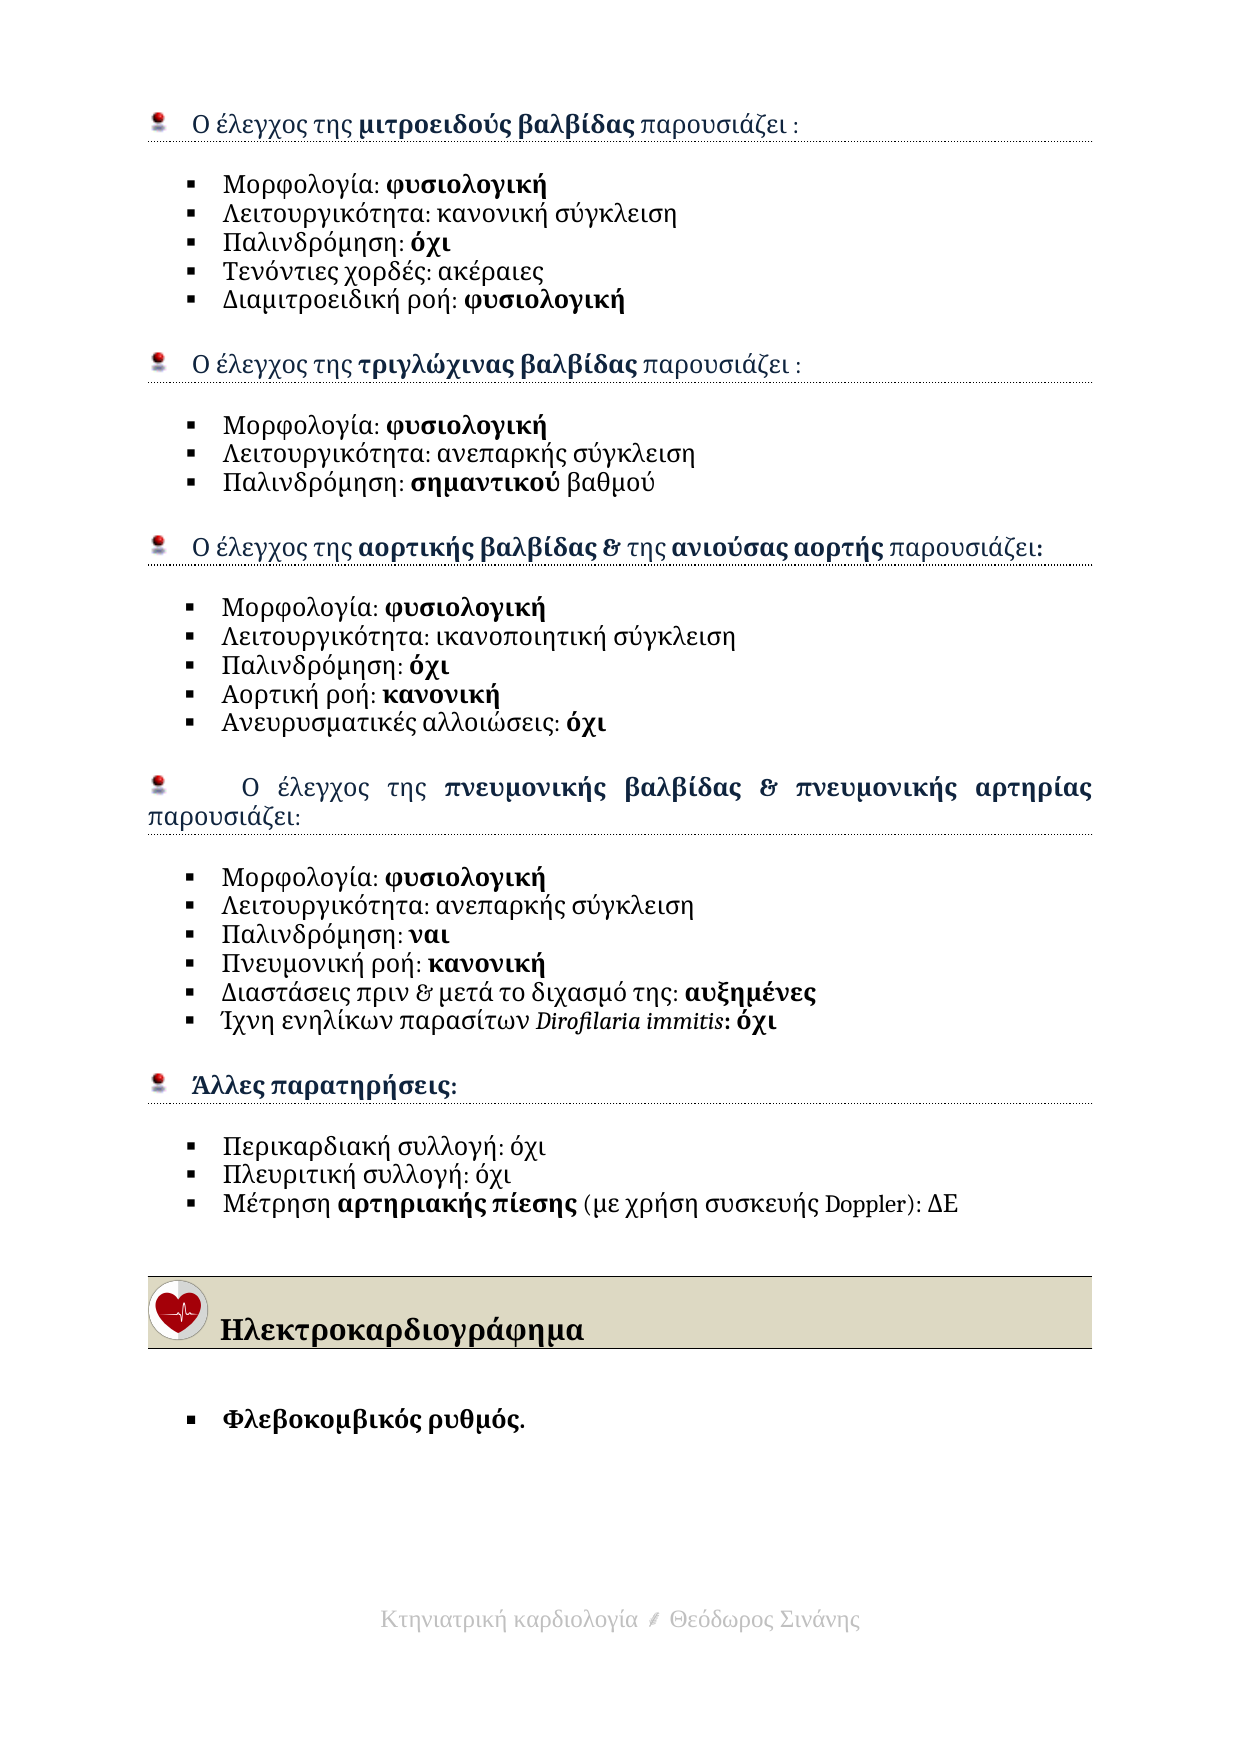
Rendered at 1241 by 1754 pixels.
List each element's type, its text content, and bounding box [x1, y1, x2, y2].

list Ανευρυσματικές αλλοιώσεις: όχι [184, 709, 1092, 738]
list Μέτρηση αρτηριακής πίεσης (με χρήση συσκευής Doppler): ΔΕ [185, 1190, 1092, 1219]
list Αορτική ροή: κανονική [184, 681, 1092, 709]
picture [147, 766, 170, 797]
list Παλινδρόμηση: όχι [184, 652, 1092, 681]
list Πνευμονική ροή: κανονική [184, 950, 1092, 978]
text Ο έλεγχος της τριγλώχινας βαλβίδας παρουσιάζει : [148, 344, 1092, 383]
list Λειτουργικότητα: κανονική σύγκλειση [185, 200, 1092, 229]
list Φλεβοκομβικός ρυθμός. [185, 1406, 1092, 1435]
picture [147, 343, 170, 374]
text Άλλες παρατηρήσεις: [148, 1065, 1092, 1104]
text Ο έλεγχος της πνευμονικής βαλβίδας & πνευμονικής αρτηρίας παρουσιάζει: [148, 767, 1092, 835]
list Λειτουργικότητα: ανεπαρκής σύγκλειση [184, 892, 1092, 921]
list Διαμιτροειδική ροή: φυσιολογική [185, 286, 1092, 315]
list Μορφολογία: φυσιολογική [185, 171, 1092, 200]
text Ο έλεγχος της αορτικής βαλβίδας & της ανιούσας αορτής παρουσιάζει: [148, 527, 1092, 566]
text Ο έλεγχος της μιτροειδούς βαλβίδας παρουσιάζει : [148, 103, 1092, 142]
list Τενόντιες χορδές: ακέραιες [185, 257, 1092, 286]
picture [147, 103, 170, 134]
picture [147, 1064, 170, 1095]
list Διαστάσεις πριν & μετά το διχασμό της: αυξημένες [184, 978, 1092, 1007]
list Μορφολογία: φυσιολογική [184, 594, 1092, 623]
list Πλευριτική συλλογή: όχι [185, 1161, 1092, 1190]
list Λειτουργικότητα: ικανοποιητική σύγκλειση [184, 623, 1092, 652]
list Μορφολογία: φυσιολογική [185, 412, 1092, 440]
text Ηλεκτροκαρδιογράφημα [148, 1277, 1092, 1348]
list Λειτουργικότητα: ανεπαρκής σύγκλειση [185, 440, 1092, 469]
picture [147, 526, 170, 557]
list Περικαρδιακή συλλογή: όχι [185, 1132, 1092, 1161]
list Μορφολογία: φυσιολογική [184, 863, 1092, 892]
list Παλινδρόμηση: σημαντικού βαθμού [185, 469, 1092, 498]
list Παλινδρόμηση: ναι [184, 921, 1092, 950]
list Ίχνη ενηλίκων παρασίτων Dirofilaria immitis: όχι [184, 1007, 1092, 1036]
picture [147, 1279, 209, 1341]
list Παλινδρόμηση: όχι [185, 229, 1092, 257]
